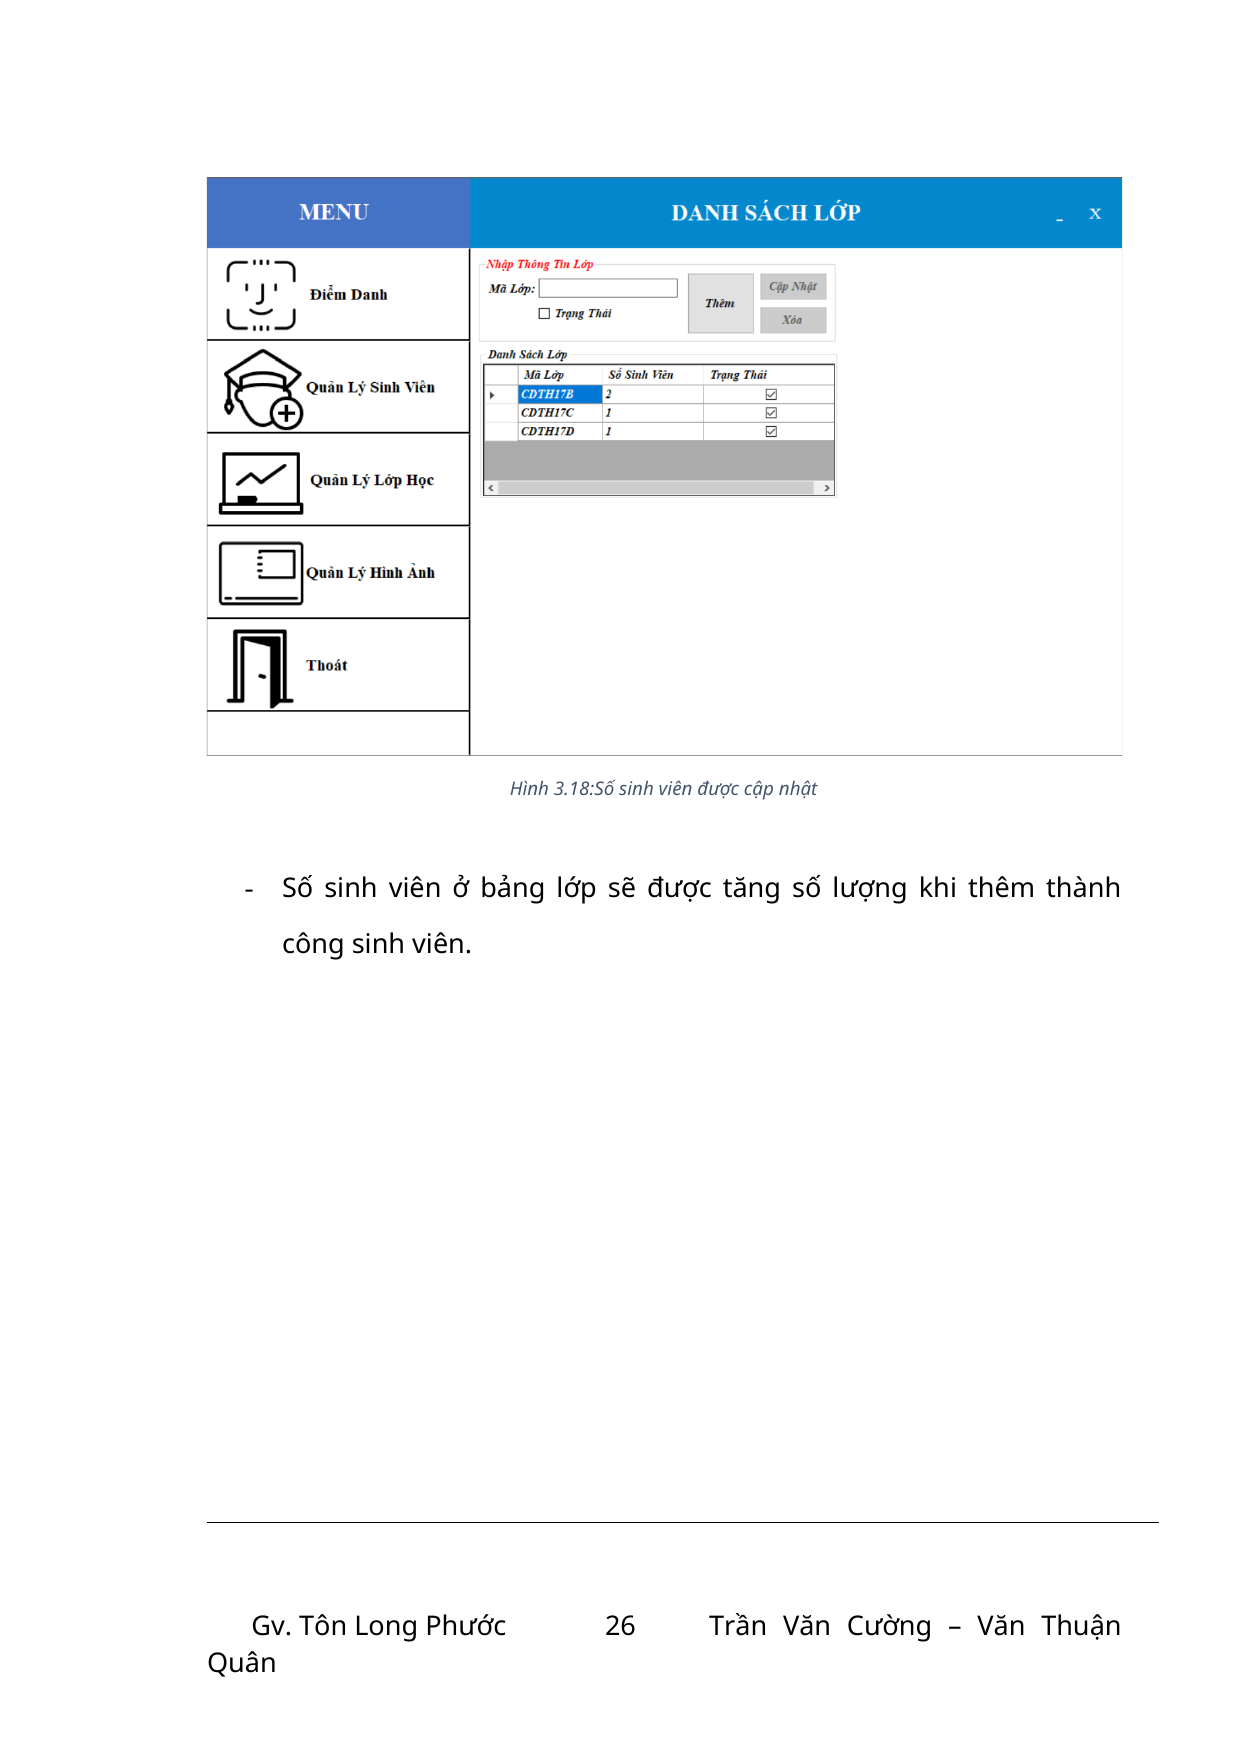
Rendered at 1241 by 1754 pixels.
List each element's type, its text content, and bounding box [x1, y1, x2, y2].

picture [206, 177, 1123, 756]
picture [707, 206, 719, 220]
list Số sinh viên ở bảng lớp sẽ được tăng số lượng khi thêm thành công sinh viên. [244, 869, 1122, 961]
picture [775, 206, 782, 220]
picture [682, 206, 687, 219]
picture [793, 206, 797, 220]
picture [849, 206, 854, 220]
picture [816, 206, 821, 220]
picture [763, 206, 772, 220]
picture [694, 206, 702, 220]
text Hình .:Số sinh viên được cập nhật [207, 775, 1122, 801]
picture [733, 206, 737, 220]
picture [723, 206, 728, 220]
picture [746, 207, 757, 220]
picture [840, 206, 846, 220]
picture [1092, 209, 1100, 218]
picture [802, 206, 806, 220]
picture [674, 206, 678, 220]
picture [830, 206, 835, 218]
